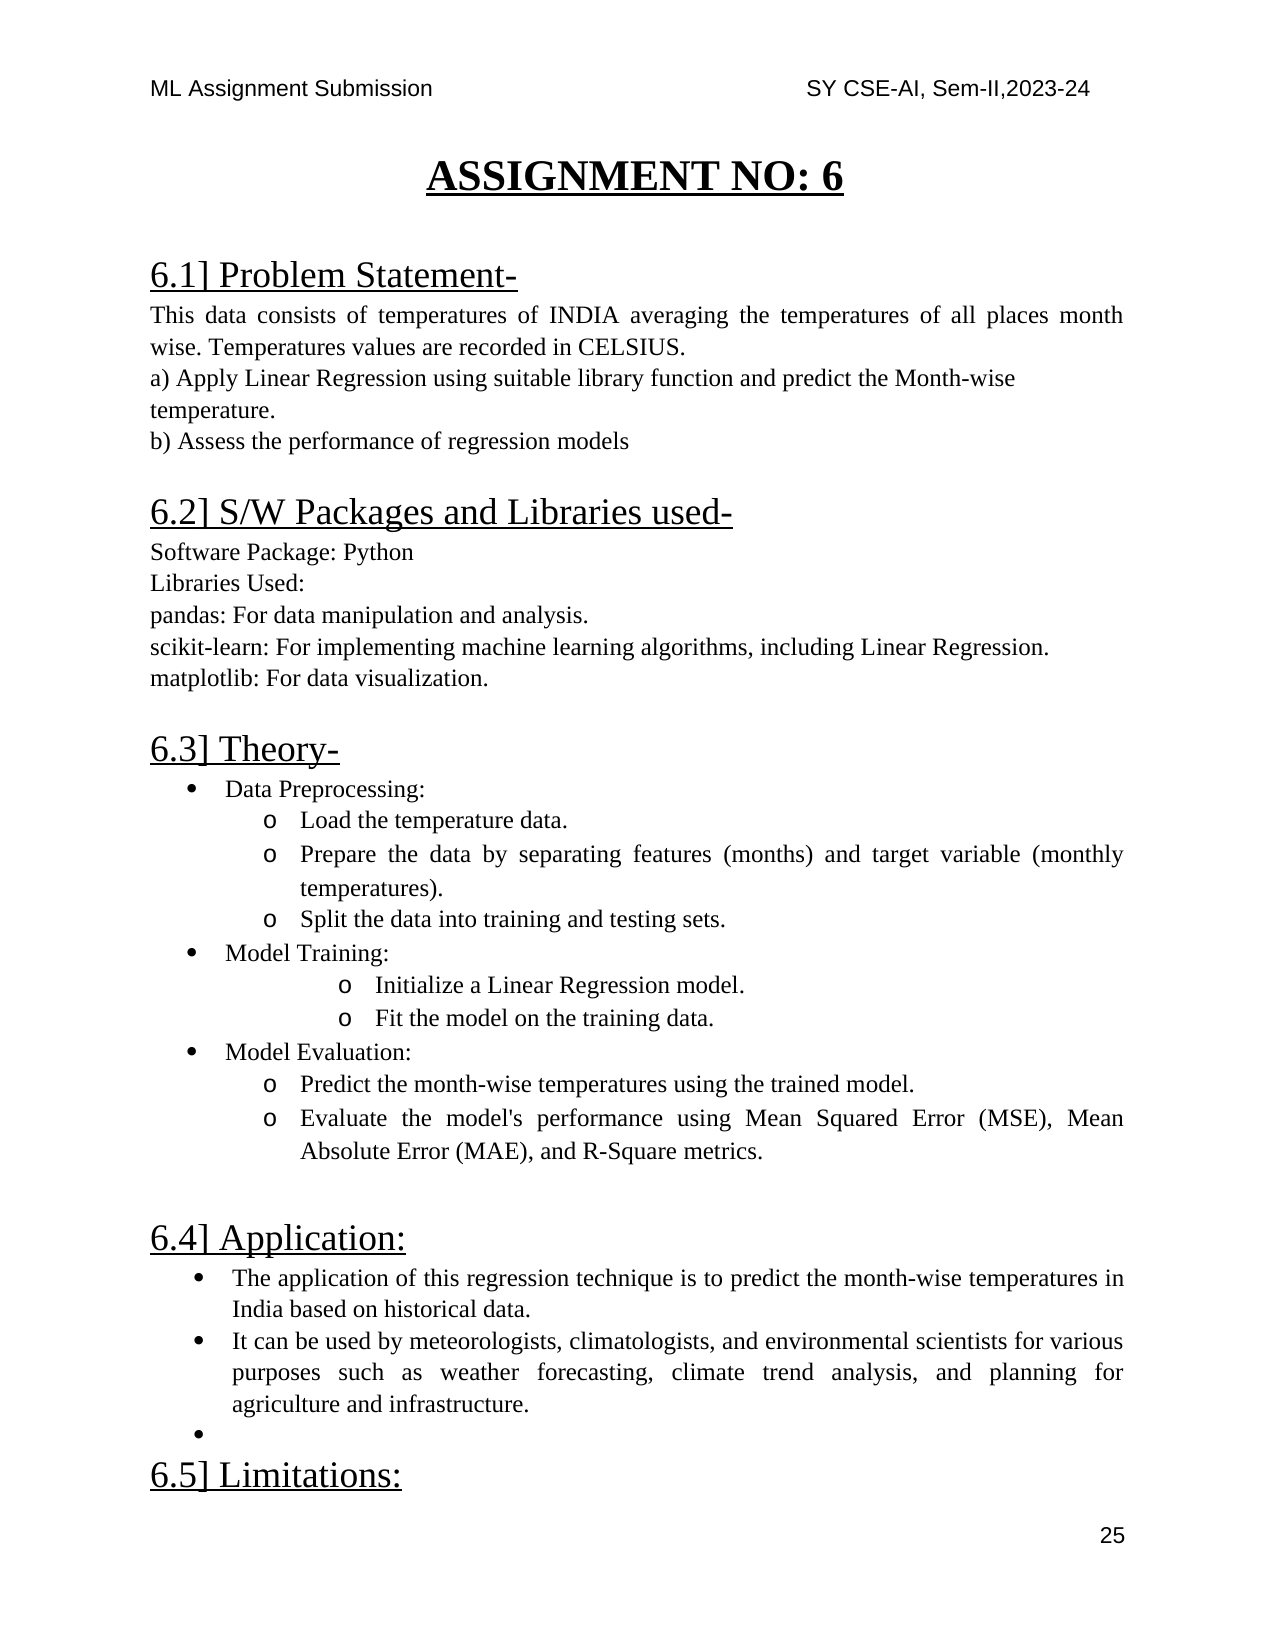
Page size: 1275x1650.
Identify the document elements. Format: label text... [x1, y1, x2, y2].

list Prepare the data by separating features (months) and target variable (monthly temperatures). [262, 839, 1125, 901]
text temperature. [150, 395, 1125, 423]
list Load the temperature data. [262, 805, 1125, 836]
text pandas: For data manipulation and analysis. [150, 600, 1125, 629]
list Data Preprocessing: [187, 774, 1125, 802]
text This data consists of temperatures of INDIA averaging the temperatures of all places month wise. Temperatures values are recorded in CELSIUS. [150, 300, 1125, 360]
text ASSIGNMENT NO: 6 [151, 150, 1118, 200]
list Predict the month-wise temperatures using the trained model. [262, 1069, 1125, 1100]
list Split the data into training and testing sets. [262, 904, 1125, 935]
list Evaluate the model's performance using Mean Squared Error (MSE), Mean Absolute Error (MAE), and R-Square metrics. [262, 1103, 1125, 1165]
list Fit the model on the training data. [337, 1003, 1125, 1034]
text Libraries Used: [150, 568, 1125, 597]
list Model Evaluation: [187, 1037, 1125, 1066]
list Initialize a Linear Regression model. [337, 970, 1125, 1001]
text scikit-learn: For implementing machine learning algorithms, including Linear Regression. [150, 632, 1125, 660]
list It can be used by meteorologists, climatologists, and environmental scientists for various purposes such as weather forecasting, climate trend analysis, and planning for agriculture and infrastructure. [194, 1326, 1125, 1418]
text 6.4] Application: [150, 1215, 1125, 1258]
text 6.3] Theory- [150, 726, 1118, 769]
list The application of this regression technique is to predict the month-wise temperatures in India based on historical data. [194, 1263, 1125, 1323]
text 6.5] Limitations: [150, 1452, 1125, 1495]
text 6.2] S/W Packages and Libraries used- [150, 489, 1125, 533]
list Model Training: [187, 938, 1125, 967]
text a) Apply Linear Regression using suitable library function and predict the Month-wise [150, 363, 1125, 392]
text b) Assess the performance of regression models [150, 426, 1125, 455]
text matplotlib: For data visualization. [150, 663, 1125, 692]
text Software Package: Python [150, 537, 1125, 566]
text 6.1] Problem Statement- [150, 253, 1125, 296]
